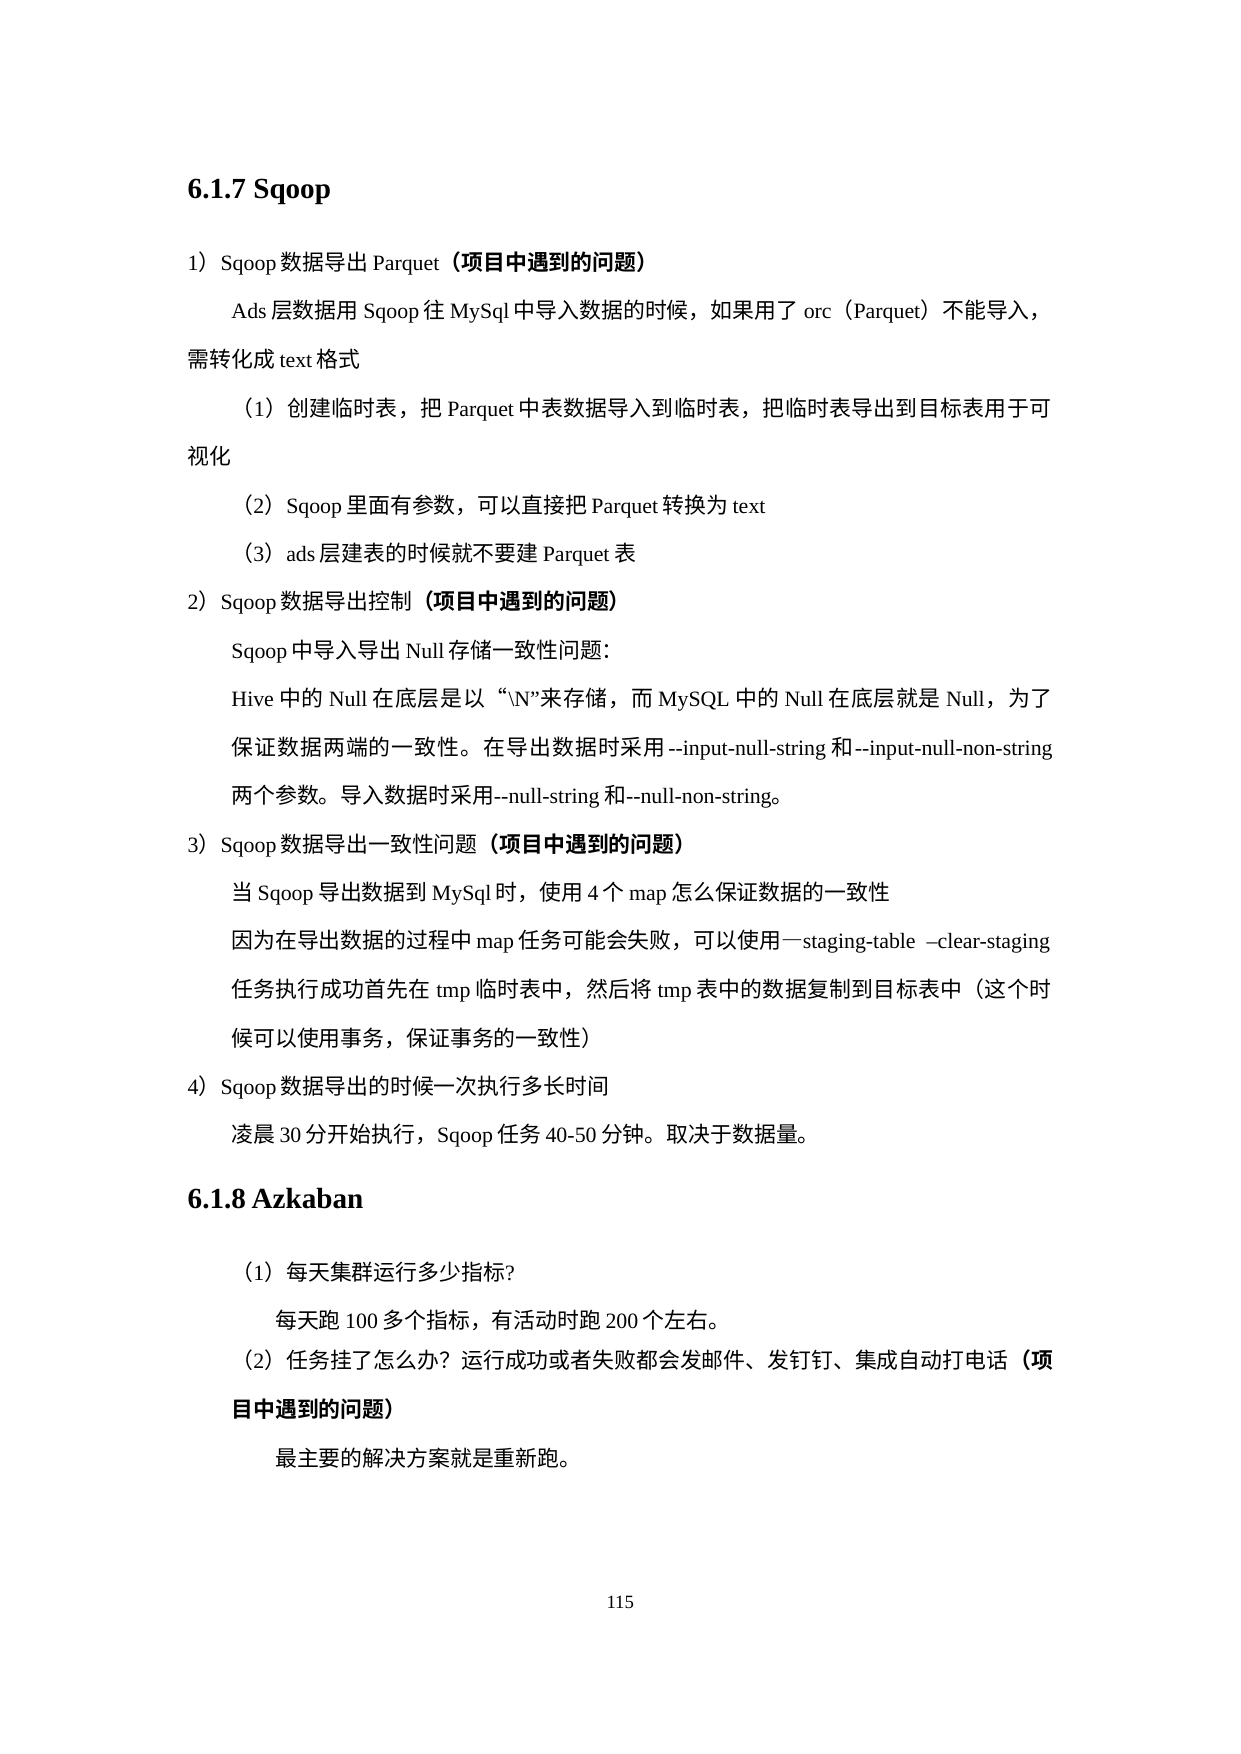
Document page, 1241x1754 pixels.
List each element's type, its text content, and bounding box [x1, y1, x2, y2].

text 每天跑100多个指标，有活动时跑200个左右。 [231, 1303, 1053, 1335]
text 3）Sqoop数据导出一致性问题（项目中遇到的问题） [187, 826, 1053, 859]
text 凌晨30分开始执行，Sqoop任务40-50分钟。取决于数据量。 [187, 1117, 1053, 1149]
list 最主要的解决方案就是重新跑。 [231, 1440, 1053, 1473]
text 当Sqoop导出数据到MySql时，使用4个map怎么保证数据的一致性 [187, 875, 1053, 907]
text 1）Sqoop数据导出Parquet（项目中遇到的问题） [187, 245, 1053, 277]
text （1）创建临时表，把Parquet中表数据导入到临时表，把临时表导出到目标表用于可视化 [187, 390, 1053, 471]
text 2）Sqoop数据导出控制（项目中遇到的问题） [187, 584, 1053, 616]
text （2）Sqoop里面有参数，可以直接把Parquet转换为text [187, 487, 1053, 520]
text （1）每天集群运行多少指标? [187, 1254, 1053, 1287]
text Sqoop中导入导出Null存储一致性问题： [187, 632, 1053, 665]
text Ads层数据用Sqoop往MySql中导入数据的时候，如果用了orc（Parquet）不能导入，需转化成text格式 [187, 293, 1053, 374]
text 4）Sqoop数据导出的时候一次执行多长时间 [187, 1068, 1053, 1101]
list 任务执行成功首先在tmp临时表中，然后将tmp表中的数据复制到目标表中（这个时候可以使用事务，保证事务的一致性） [231, 971, 1053, 1053]
list （2）任务挂了怎么办？运行成功或者失败都会发邮件、发钉钉、集成自动打电话（项目中遇到的问题） [231, 1343, 1053, 1424]
text 因为在导出数据的过程中map任务可能会失败，可以使用—staging-table –clear-staging [187, 923, 1053, 956]
subtitle 6.1.7 Sqoop [187, 156, 1053, 221]
subtitle 6.1.8 Azkaban [187, 1165, 1053, 1230]
text （3）ads层建表的时候就不要建Parquet表 [187, 536, 1053, 568]
list Hive中的Null在底层是以“\N”来存储，而MySQL中的Null在底层就是Null，为了保证数据两端的一致性。在导出数据时采用--input-null-string和--input-null-non-string两个参数。导入数据时采用--null-string和--null-non-string。 [231, 681, 1053, 811]
